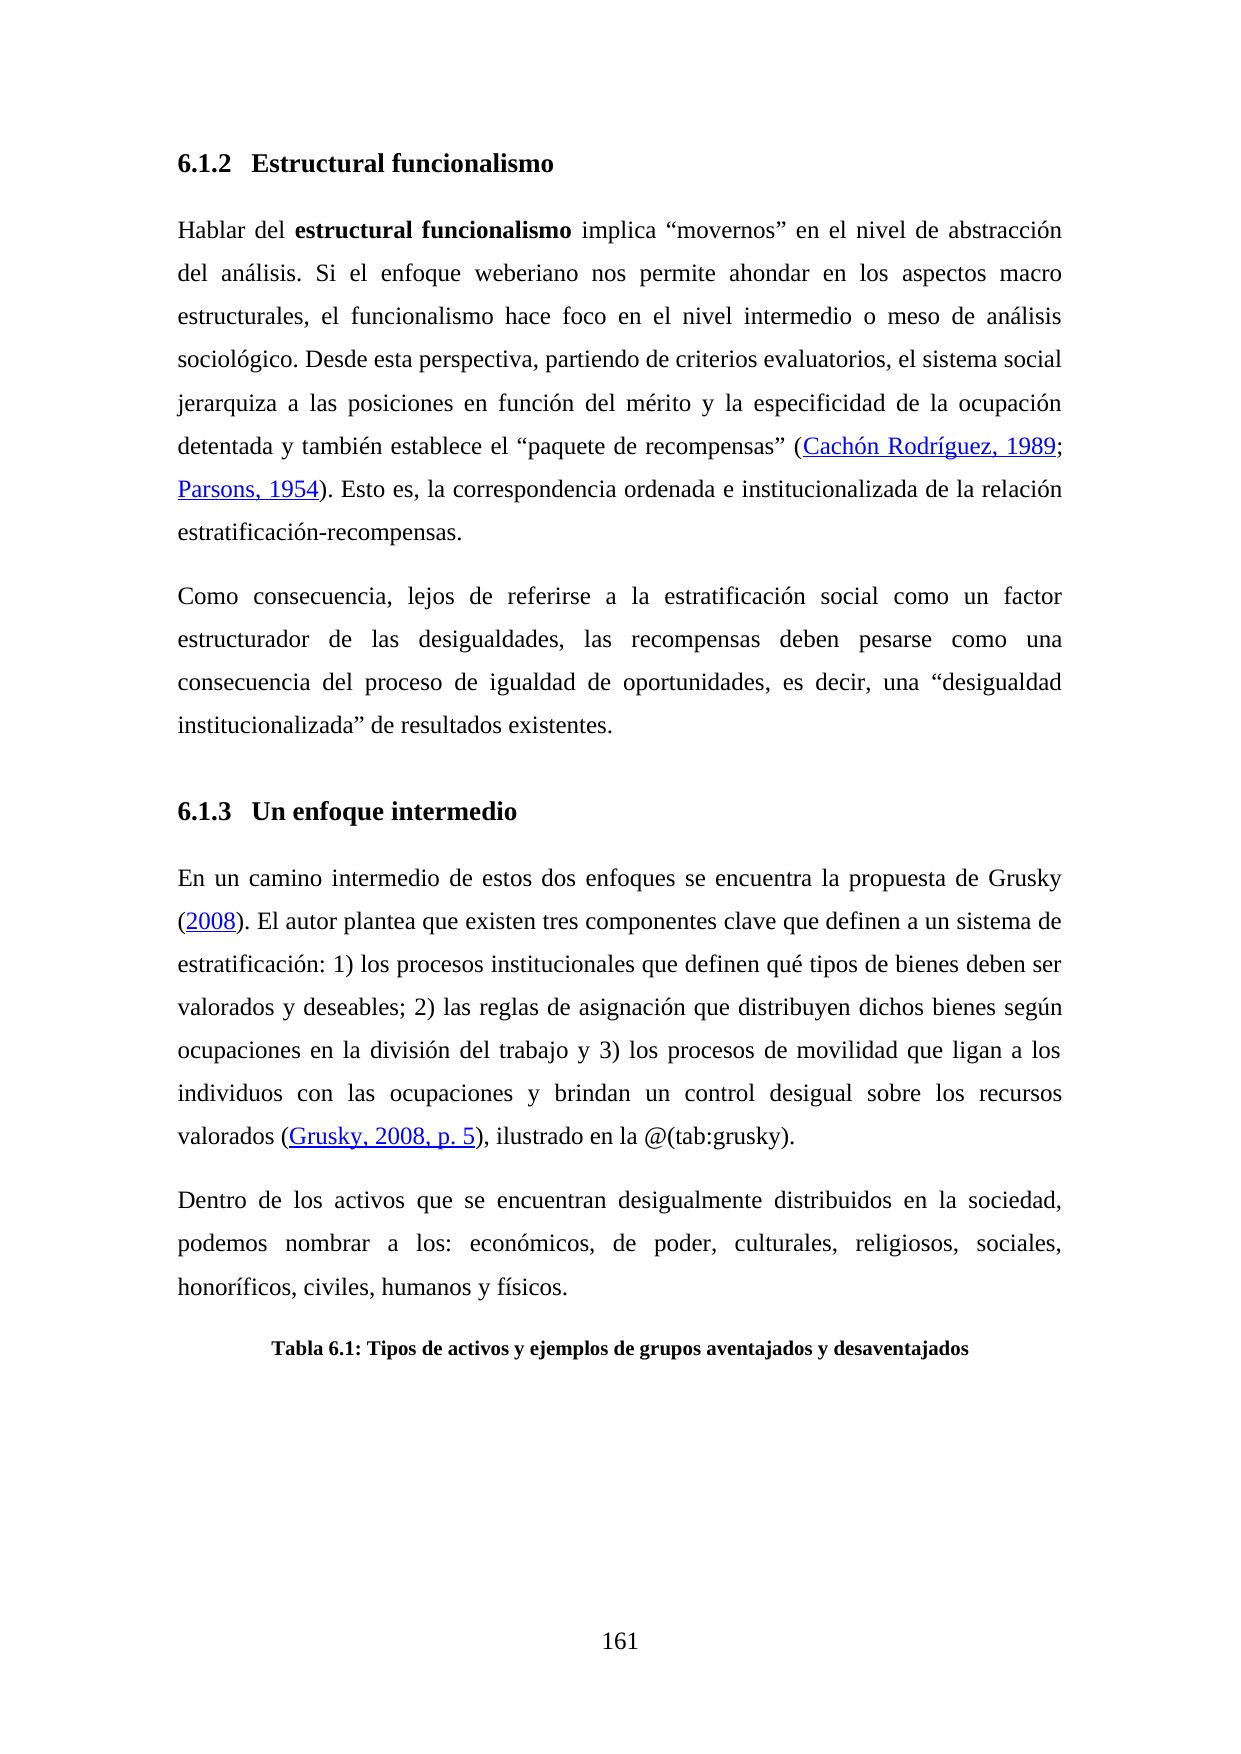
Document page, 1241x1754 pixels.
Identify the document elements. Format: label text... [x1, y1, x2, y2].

text Hablar del estructural funcionalismo implica “movernos” en el nivel de abstracción del análisis. Si el enfoque weberiano nos permite ahondar en los aspectos macro estructurales, el funcionalismo hace foco en el nivel intermedio o meso de análisis sociológico. Desde esta perspectiva, partiendo de criterios evaluatorios, el sistema social jerarquiza a las posiciones en función del mérito y la especificidad de la ocupación detentada y también establece el “paquete de recompensas” (Cachón Rodríguez, 1989; Parsons, 1954). Esto es, la correspondencia ordenada e institucionalizada de la relación estratificación-recompensas. [177, 215, 1063, 546]
subtitle 6.1.2 Estructural funcionalismo [177, 148, 1063, 179]
text En un camino intermedio de estos dos enfoques se encuentra la propuesta de Grusky (2008). El autor plantea que existen tres componentes clave que definen a un sistema de estratificación: 1) los procesos institucionales que definen qué tipos de bienes deben ser valorados y deseables; 2) las reglas de asignación que distribuyen dichos bienes según ocupaciones en la división del trabajo y 3) los procesos de movilidad que ligan a los individuos con las ocupaciones y brindan un control desigual sobre los recursos valorados (Grusky, 2008, p. 5), ilustrado en la @(tab:grusky). [177, 863, 1063, 1150]
text Dentro de los activos que se encuentran desigualmente distribuidos en la sociedad, podemos nombrar a los: económicos, de poder, culturales, religiosos, sociales, honoríficos, civiles, humanos y físicos. [177, 1185, 1063, 1300]
text Tabla 6.1: Tipos de activos y ejemplos de grupos aventajados y desaventajados [177, 1336, 1063, 1359]
subtitle 6.1.3 Un enfoque intermedio [177, 795, 1063, 826]
text Como consecuencia, lejos de referirse a la estratificación social como un factor estructurador de las desigualdades, las recompensas deben pesarse como una consecuencia del proceso de igualdad de oportunidades, es decir, una “desigualdad institucionalizada” de resultados existentes. [177, 581, 1063, 739]
